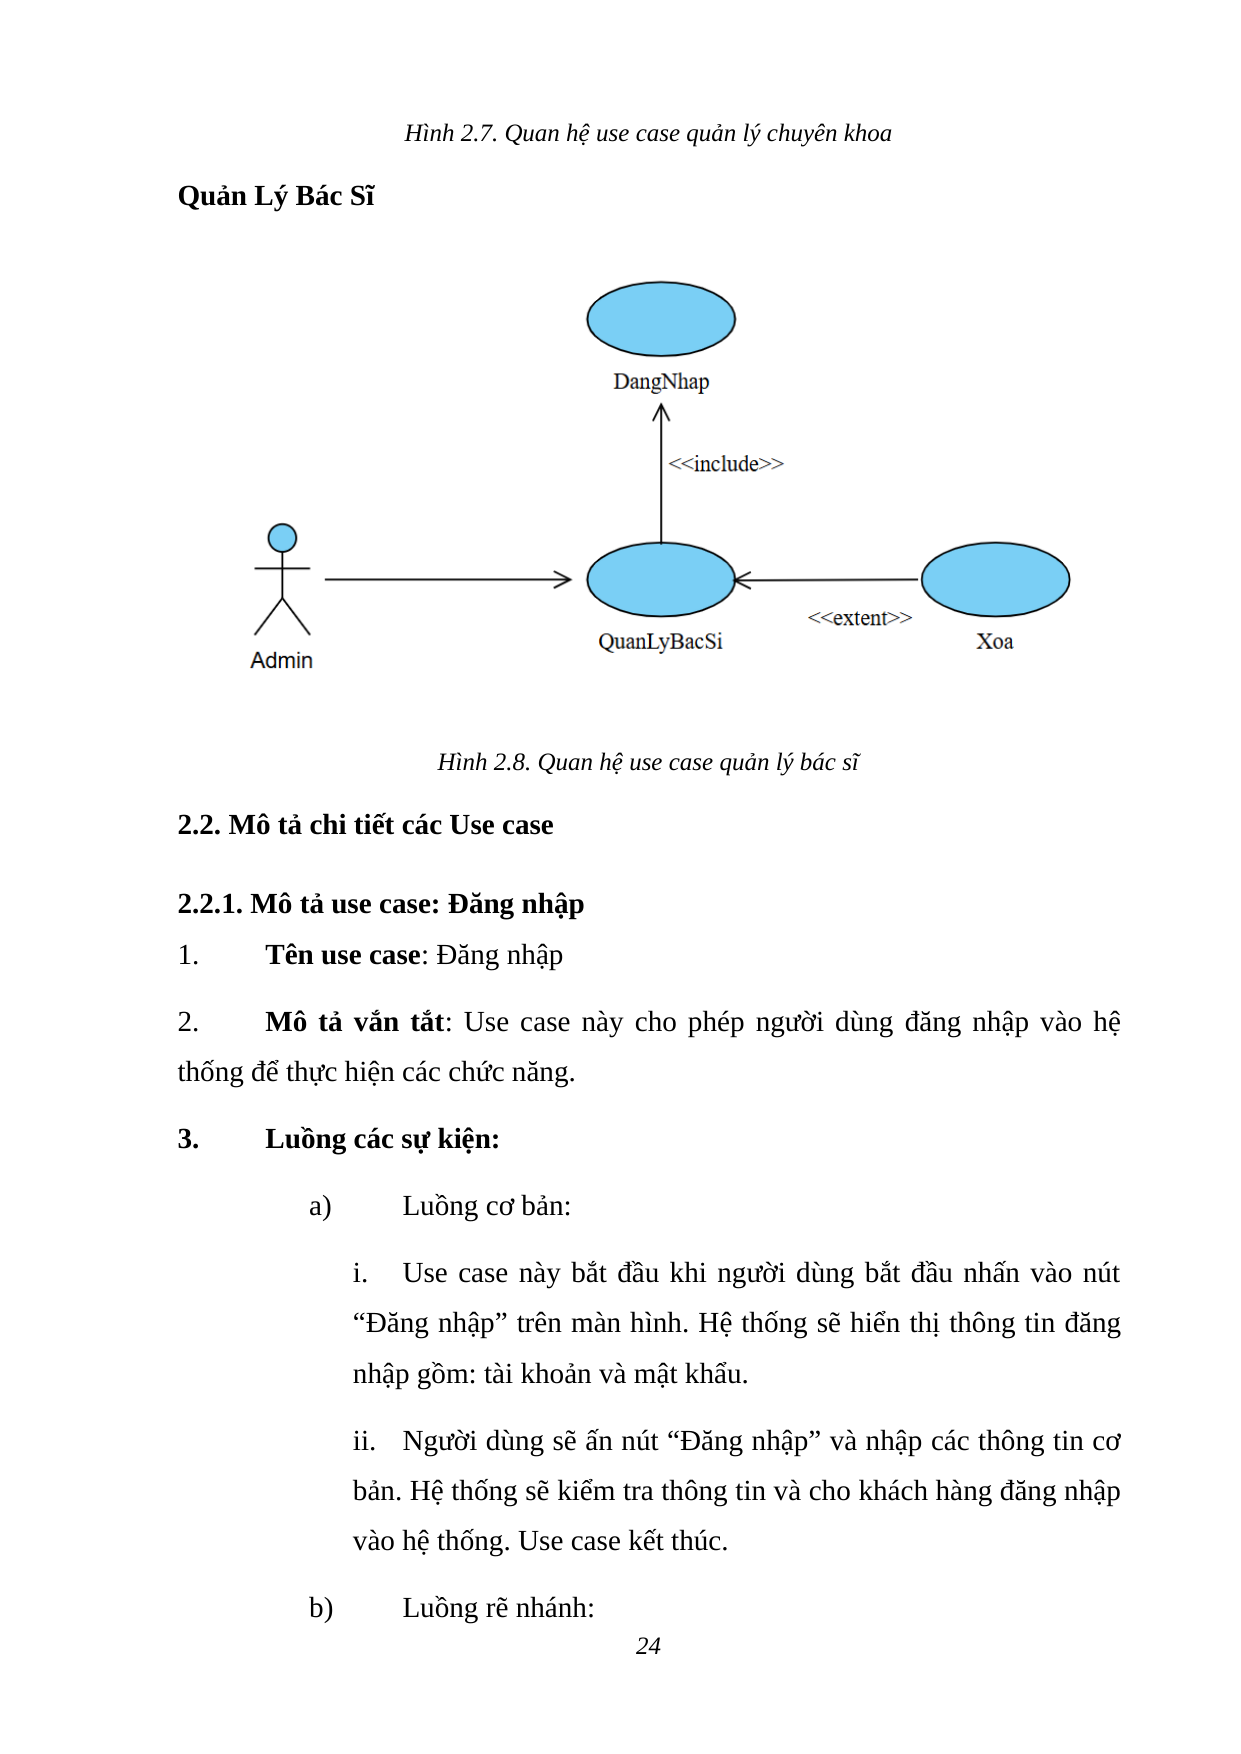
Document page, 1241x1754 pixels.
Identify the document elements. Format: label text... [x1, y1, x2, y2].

list Luồng rẽ nhánh: [309, 1590, 1122, 1624]
list Tên use case: Đăng nhập [177, 937, 1122, 971]
text Hình 2.8. Quan hệ use case quản lý bác sĩ [177, 747, 1122, 776]
text Hình 2.7. Quan hệ use case quản lý chuyên khoa [177, 118, 1122, 147]
list Use case này bắt đầu khi người dùng bắt đầu nhấn vào nút “Đăng nhập” trên màn hình. Hệ thống sẽ hiển thị thông tin đăng nhập gồm: tài khoản và mật khẩu. [353, 1255, 1122, 1389]
subtitle 2.2.1. Mô tả use case: Đăng nhập [177, 887, 1122, 920]
list Mô tả vắn tắt: Use case này cho phép người dùng đăng nhập vào hệ thống để thực hiện các chức năng. [177, 1004, 1122, 1088]
text Quản Lý Bác Sĩ [177, 178, 1122, 212]
list Luồng các sự kiện: [177, 1121, 1122, 1155]
list Luồng cơ bản: [309, 1188, 1122, 1222]
list Người dùng sẽ ấn nút “Đăng nhập” và nhập các thông tin cơ bản. Hệ thống sẽ kiểm tra thông tin và cho khách hàng đăng nhập vào hệ thống. Use case kết thúc. [353, 1423, 1122, 1557]
picture [177, 245, 1121, 714]
subtitle 2.2. Mô tả chi tiết các Use case [177, 807, 1122, 841]
